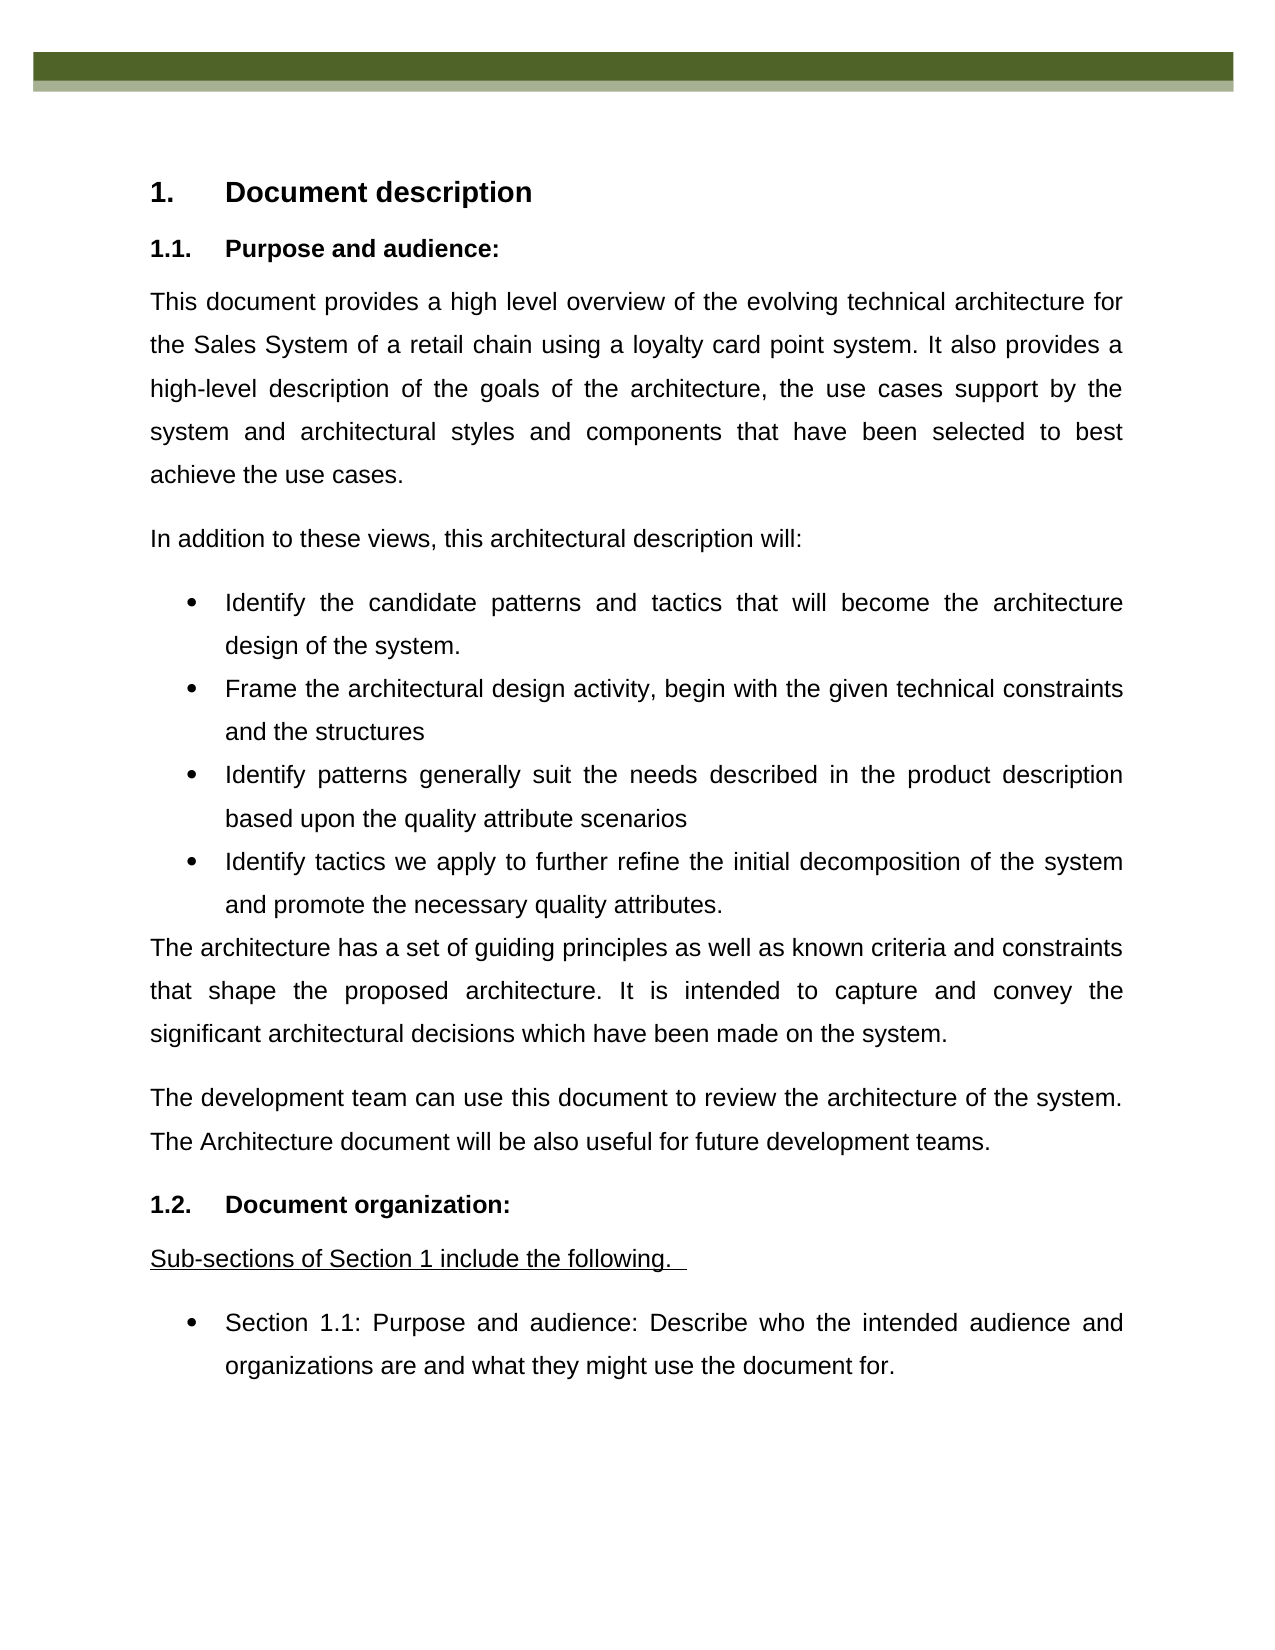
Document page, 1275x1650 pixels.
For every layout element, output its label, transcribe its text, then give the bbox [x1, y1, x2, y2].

text Sub-sections of Section 1 include the following. [150, 1244, 1125, 1273]
subtitle Purpose and audience: [150, 233, 1125, 262]
list Identify tactics we apply to further refine the initial decomposition of the system and promote the necessary quality attributes. [187, 847, 1125, 919]
list Section 1.1: Purpose and audience: Describe who the intended audience and organizations are and what they might use the document for. [187, 1308, 1125, 1380]
list Frame the architectural design activity, begin with the given technical constraints and the structures [187, 674, 1125, 746]
subtitle Document organization: [150, 1190, 1125, 1219]
list Identify patterns generally suit the needs described in the product description based upon the quality attribute scenarios [187, 760, 1125, 832]
text The development team can use this document to review the architecture of the system. The Architecture document will be also useful for future development teams. [150, 1083, 1125, 1155]
text In addition to these views, this architectural description will: [150, 524, 1125, 552]
list Identify the candidate patterns and tactics that will become the architecture design of the system. [187, 588, 1125, 660]
text The architecture has a set of guiding principles as well as known criteria and constraints that shape the proposed architecture. It is intended to capture and convey the significant architectural decisions which have been made on the system. [150, 933, 1125, 1048]
subtitle Document description [150, 175, 1125, 208]
text This document provides a high level overview of the evolving technical architecture for the Sales System of a retail chain using a loyalty card point system. It also provides a high-level description of the goals of the architecture, the use cases support by the system and architectural styles and components that have been selected to best achieve the use cases. [150, 287, 1125, 488]
